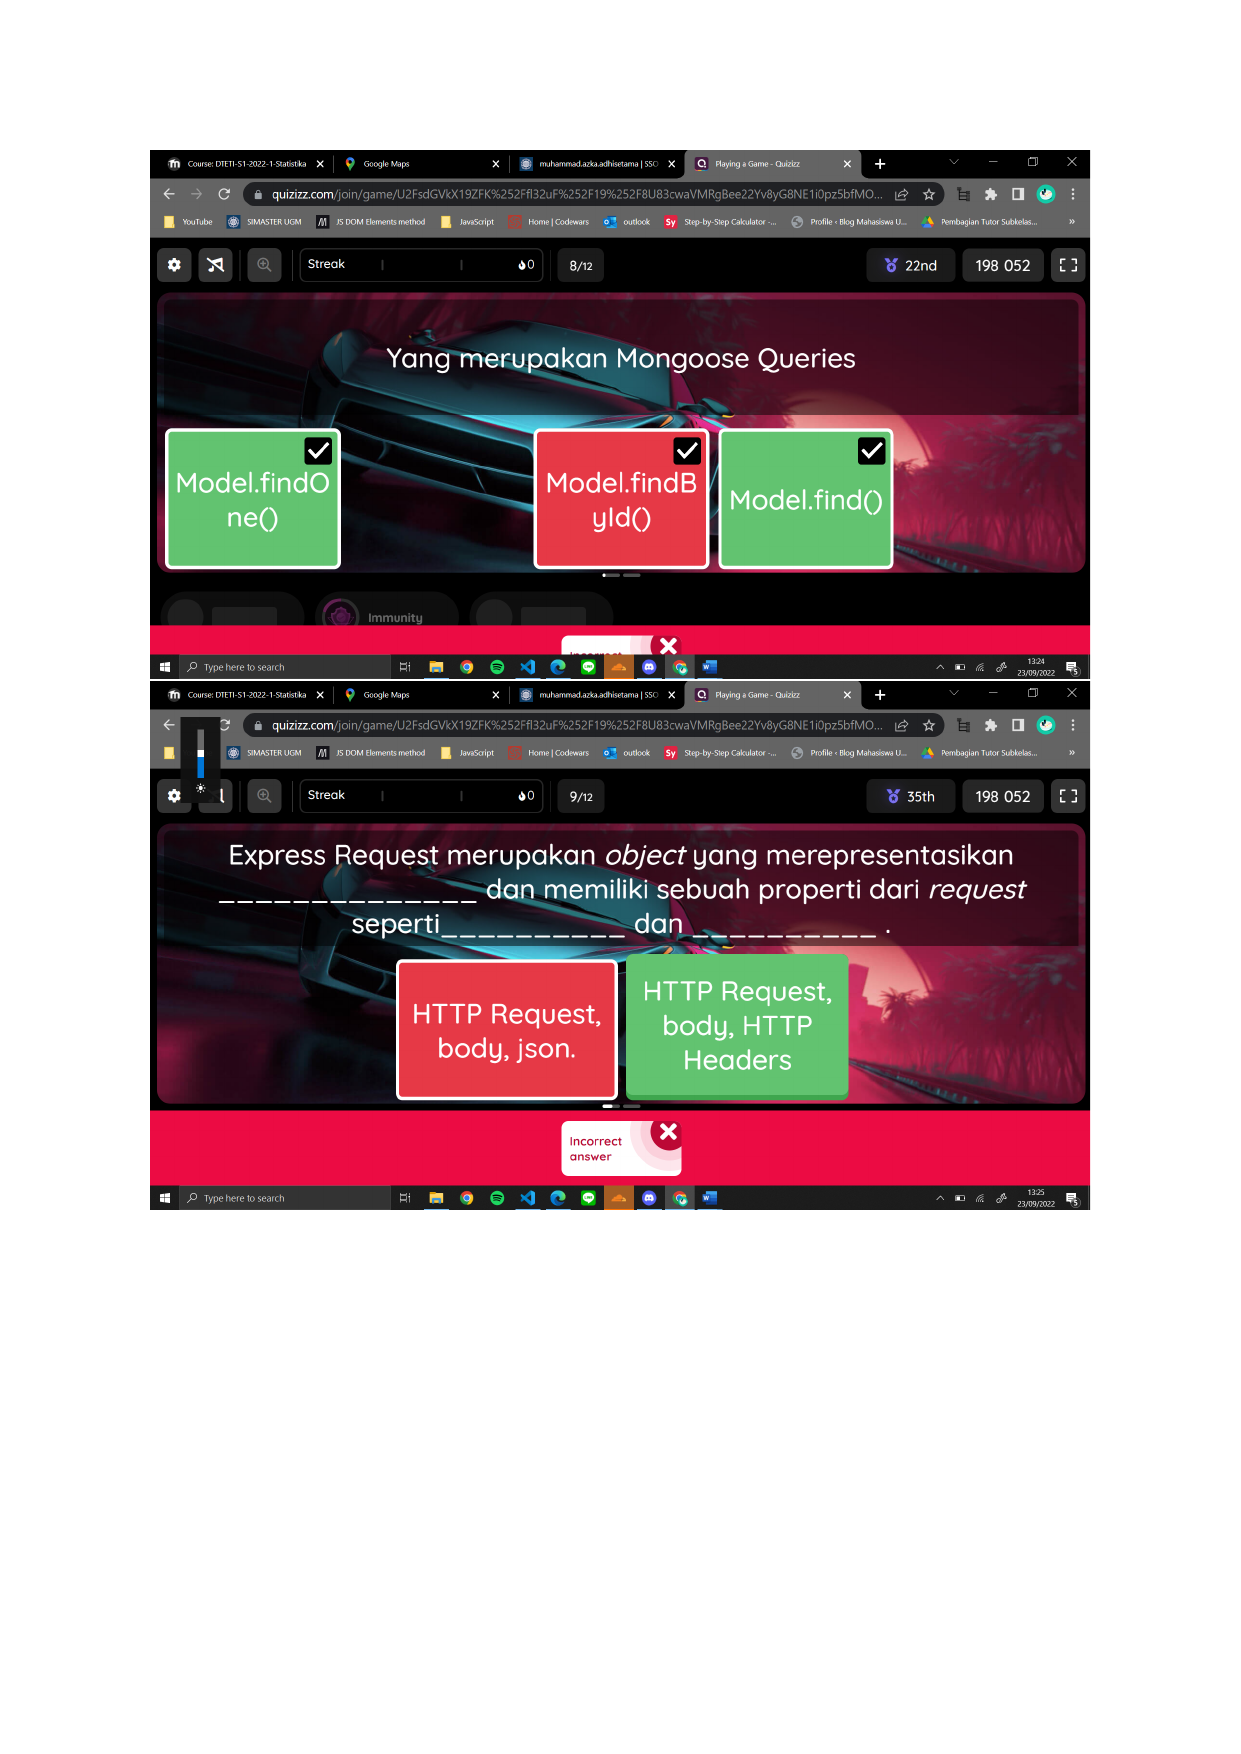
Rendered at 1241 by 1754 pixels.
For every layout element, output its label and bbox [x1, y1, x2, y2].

picture [150, 150, 1091, 679]
picture [150, 681, 1091, 1210]
